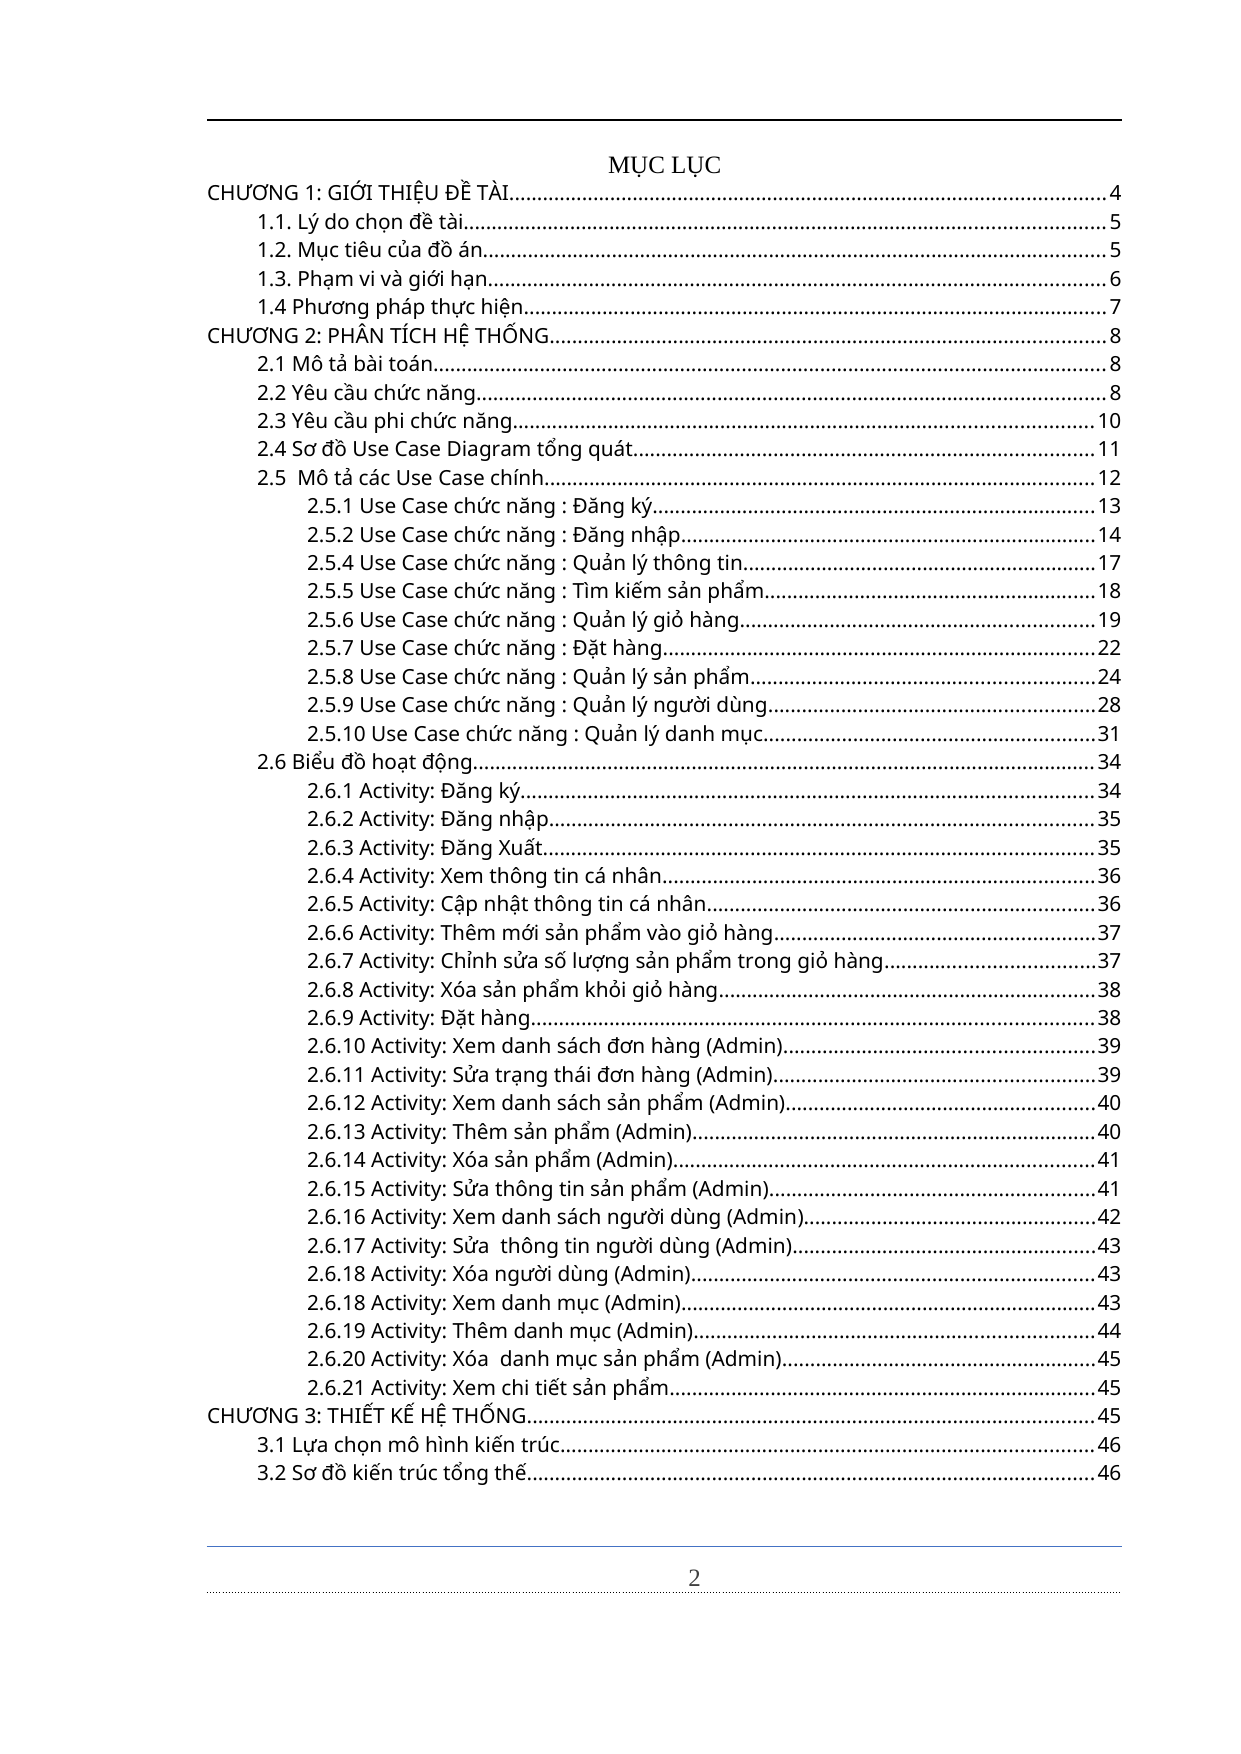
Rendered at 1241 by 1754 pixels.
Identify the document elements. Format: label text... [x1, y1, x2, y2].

text 2.5.9 Use Case chức năng : Quản lý người dùng 28 [307, 690, 1122, 719]
text MỤC LỤC [207, 150, 1122, 178]
text 2.6.8 Activity: Xóa sản phẩm khỏi giỏ hàng 38 [307, 975, 1122, 1003]
text 2.6.3 Activity: Đăng Xuất 35 [307, 833, 1122, 861]
text 2.6 Biểu đồ hoạt động 34 [257, 747, 1122, 776]
text 2.6.9 Activity: Đặt hàng 38 [307, 1003, 1122, 1032]
text 2.5.6 Use Case chức năng : Quản lý giỏ hàng 19 [307, 605, 1122, 633]
text 2.6.21 Activity: Xem chi tiết sản phẩm 45 [307, 1373, 1122, 1401]
text 2.6.19 Activity: Thêm danh mục (Admin) 44 [307, 1316, 1122, 1344]
text 1.2. Mục tiêu của đồ án 5 [257, 235, 1122, 264]
text 1.1. Lý do chọn đề tài 5 [257, 207, 1122, 235]
text CHƯƠNG 2: PHÂN TÍCH HỆ THỐNG 8 [207, 321, 1122, 349]
text 2.6.4 Activity: Xem thông tin cá nhân 36 [307, 861, 1122, 889]
text 2.6.12 Activity: Xem danh sách sản phẩm (Admin) 40 [307, 1088, 1122, 1117]
text 2.6.15 Activity: Sửa thông tin sản phẩm (Admin) 41 [307, 1174, 1122, 1202]
text CHƯƠNG 1: GIỚI THIỆU ĐỀ TÀI 4 [207, 178, 1122, 207]
text 3.1 Lựa chọn mô hình kiến trúc 46 [257, 1430, 1122, 1458]
text 2.5.1 Use Case chức năng : Đăng ký 13 [307, 491, 1122, 520]
text 2.6.2 Activity: Đăng nhập 35 [307, 804, 1122, 833]
text 2.6.13 Activity: Thêm sản phẩm (Admin) 40 [307, 1117, 1122, 1145]
text 1.3. Phạm vi và giới hạn 6 [257, 264, 1122, 292]
text 2.5.4 Use Case chức năng : Quản lý thông tin 17 [307, 548, 1122, 577]
text 2.6.18 Activity: Xem danh mục (Admin) 43 [307, 1288, 1122, 1316]
text 2.5.10 Use Case chức năng : Quản lý danh mục 31 [307, 719, 1122, 747]
text 2.5.2 Use Case chức năng : Đăng nhập 14 [307, 520, 1122, 548]
text 2.6.10 Activity: Xem danh sách đơn hàng (Admin) 39 [307, 1032, 1122, 1060]
text 2.6.7 Activity: Chỉnh sửa số lượng sản phẩm trong giỏ hàng 37 [307, 946, 1122, 975]
text 2.5.5 Use Case chức năng : Tìm kiếm sản phẩm 18 [307, 577, 1122, 605]
text 2.6.6 Activity: Thêm mới sản phẩm vào giỏ hàng 37 [307, 918, 1122, 946]
text 2.5 Mô tả các Use Case chính 12 [257, 463, 1122, 491]
text 2.6.18 Activity: Xóa người dùng (Admin) 43 [307, 1259, 1122, 1288]
text 1.4 Phương pháp thực hiện 7 [257, 292, 1122, 321]
text 3.2 Sơ đồ kiến trúc tổng thế 46 [257, 1458, 1122, 1487]
text 2.6.20 Activity: Xóa danh mục sản phẩm (Admin) 45 [307, 1344, 1122, 1373]
text 2.5.8 Use Case chức năng : Quản lý sản phẩm 24 [307, 662, 1122, 690]
text 2.6.17 Activity: Sửa thông tin người dùng (Admin) 43 [307, 1231, 1122, 1259]
text CHƯƠNG 3: THIẾT KẾ HỆ THỐNG 45 [207, 1401, 1122, 1430]
text 2.6.16 Activity: Xem danh sách người dùng (Admin) 42 [307, 1202, 1122, 1231]
text 2.6.1 Activity: Đăng ký 34 [307, 776, 1122, 804]
text 2.5.7 Use Case chức năng : Đặt hàng 22 [307, 633, 1122, 662]
text 2.1 Mô tả bài toán 8 [257, 349, 1122, 378]
text 2.6.5 Activity: Cập nhật thông tin cá nhân 36 [307, 889, 1122, 918]
text 2.2 Yêu cầu chức năng 8 [257, 378, 1122, 406]
text 2.6.14 Activity: Xóa sản phẩm (Admin) 41 [307, 1145, 1122, 1174]
text 2.6.11 Activity: Sửa trạng thái đơn hàng (Admin) 39 [307, 1060, 1122, 1088]
text 2.4 Sơ đồ Use Case Diagram tổng quát 11 [257, 434, 1122, 463]
text 2.3 Yêu cầu phi chức năng 10 [257, 406, 1122, 434]
